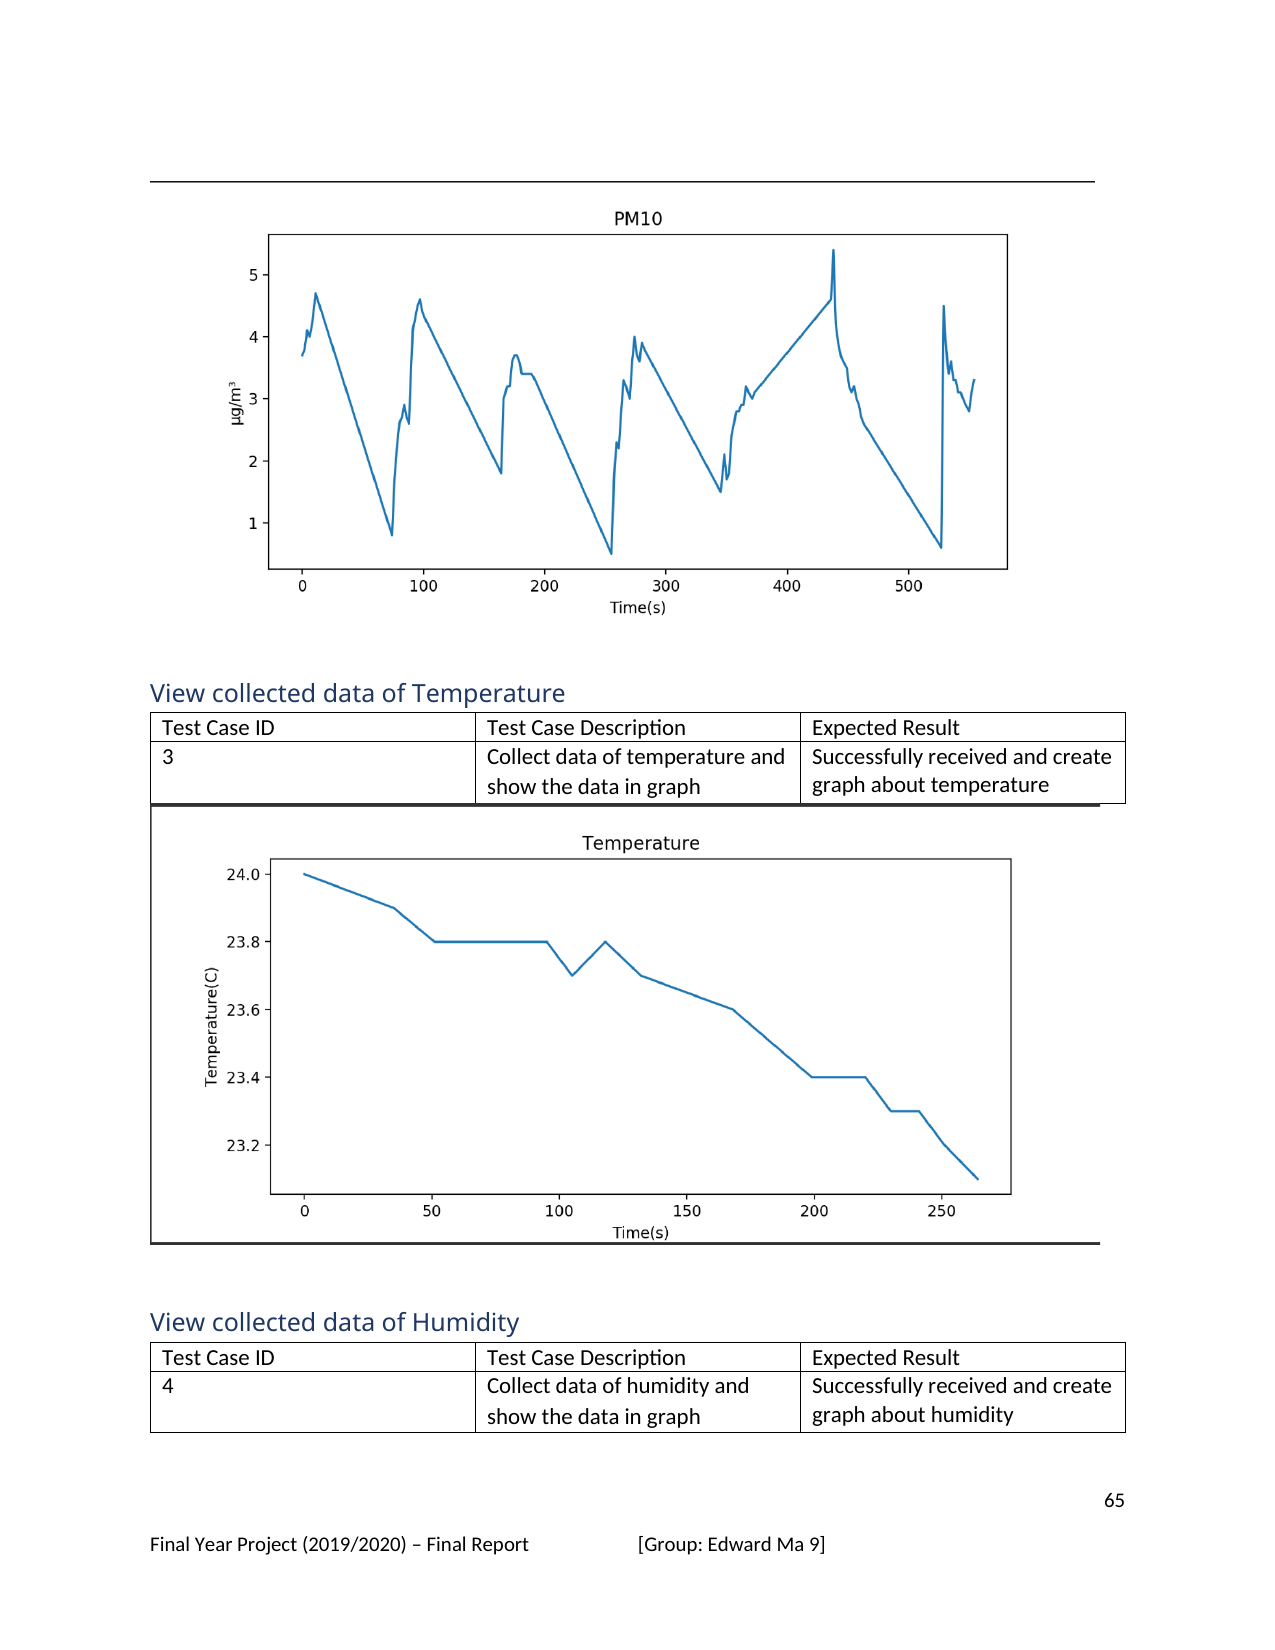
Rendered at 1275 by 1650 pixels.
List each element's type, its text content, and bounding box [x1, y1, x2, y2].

subtitle View collected data of Temperature [150, 675, 1125, 709]
table_cell 3 [151, 742, 475, 803]
table_cell Successfully received and create graph about temperature [801, 742, 1125, 803]
subtitle View collected data of Humidity [150, 1305, 1125, 1339]
table_header Test Case Description [476, 1343, 800, 1371]
table_header Test Case ID [151, 713, 475, 741]
table_cell Successfully received and create graph about humidity [801, 1372, 1125, 1432]
table_cell Collect data of humidity and show the data in graph [476, 1372, 800, 1432]
table_header Expected Result [801, 1343, 1125, 1371]
table_cell Collect data of temperature and show the data in graph [476, 742, 800, 803]
picture [150, 803, 1100, 1245]
table_header Test Case ID [151, 1343, 475, 1371]
table_header Test Case Description [476, 713, 800, 741]
table_cell 4 [151, 1372, 475, 1432]
table_header Expected Result [801, 713, 1125, 741]
picture [150, 181, 1095, 616]
